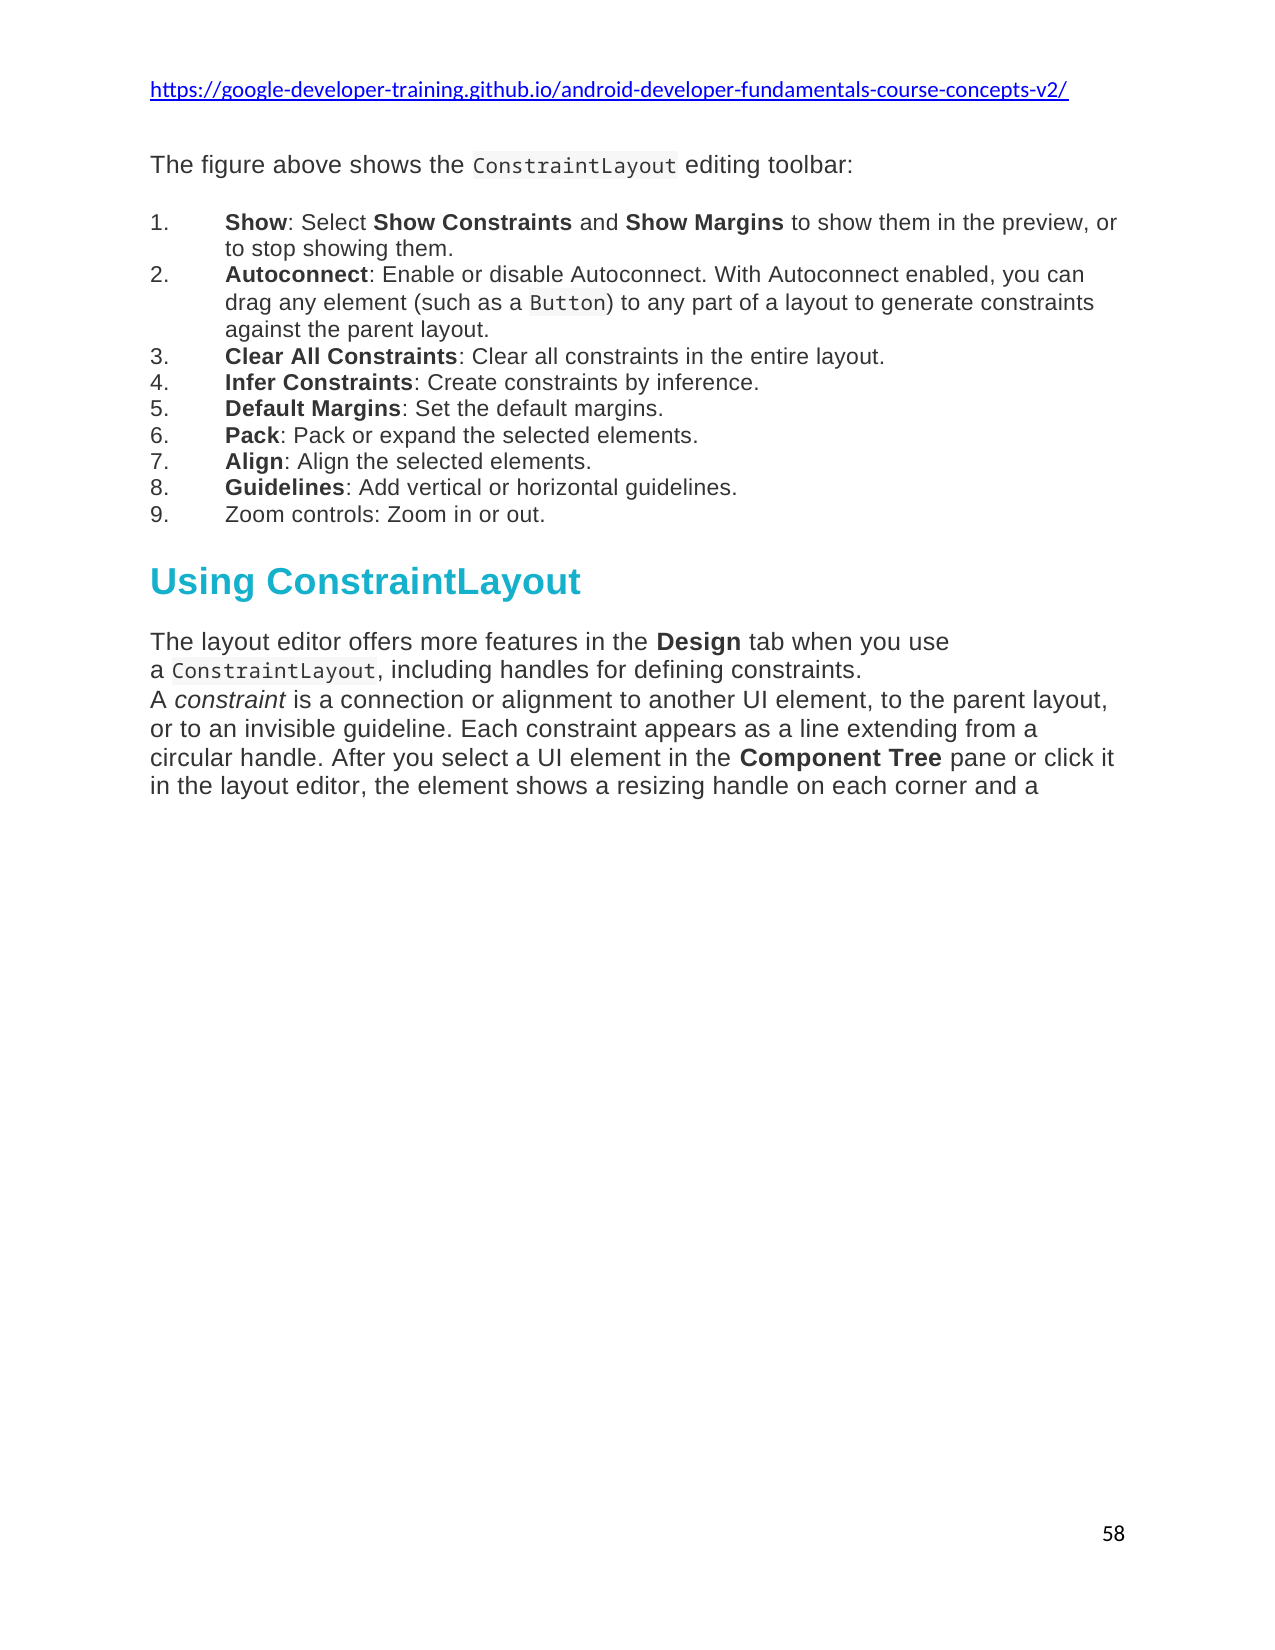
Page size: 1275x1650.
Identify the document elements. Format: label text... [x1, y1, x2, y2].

text The figure above shows the ConstraintLayout editing toolbar: [150, 150, 1125, 179]
list Autoconnect: Enable or disable Autoconnect. With Autoconnect enabled, you can drag any element (such as a Button) to any part of a layout to generate constraints against the parent layout. [150, 261, 1125, 343]
list Clear All Constraints: Clear all constraints in the entire layout. [150, 343, 1125, 369]
subtitle Using ConstraintLayout [150, 559, 1125, 602]
list Align: Align the selected elements. [150, 448, 1125, 474]
list Guidelines: Add vertical or horizontal guidelines. [150, 474, 1125, 501]
text A constraint is a connection or alignment to another UI element, to the parent layout, or to an invisible guideline. Each constraint appears as a line extending from a circular handle. After you select a UI element in the Component Tree pane or click it in the layout editor, the element shows a resizing handle on each corner and a circular constraint handle in the middle of each side. [150, 685, 1125, 800]
list Default Margins: Set the default margins. [150, 395, 1125, 422]
list Zoom controls: Zoom in or out. [150, 501, 1125, 527]
list Pack: Pack or expand the selected elements. [150, 422, 1125, 448]
list Show: Select Show Constraints and Show Margins to show them in the preview, or to stop showing them. [150, 209, 1125, 261]
text The layout editor offers more features in the Design tab when you use a ConstraintLayout, including handles for defining constraints. [150, 627, 1125, 685]
list Infer Constraints: Create constraints by inference. [150, 369, 1125, 395]
